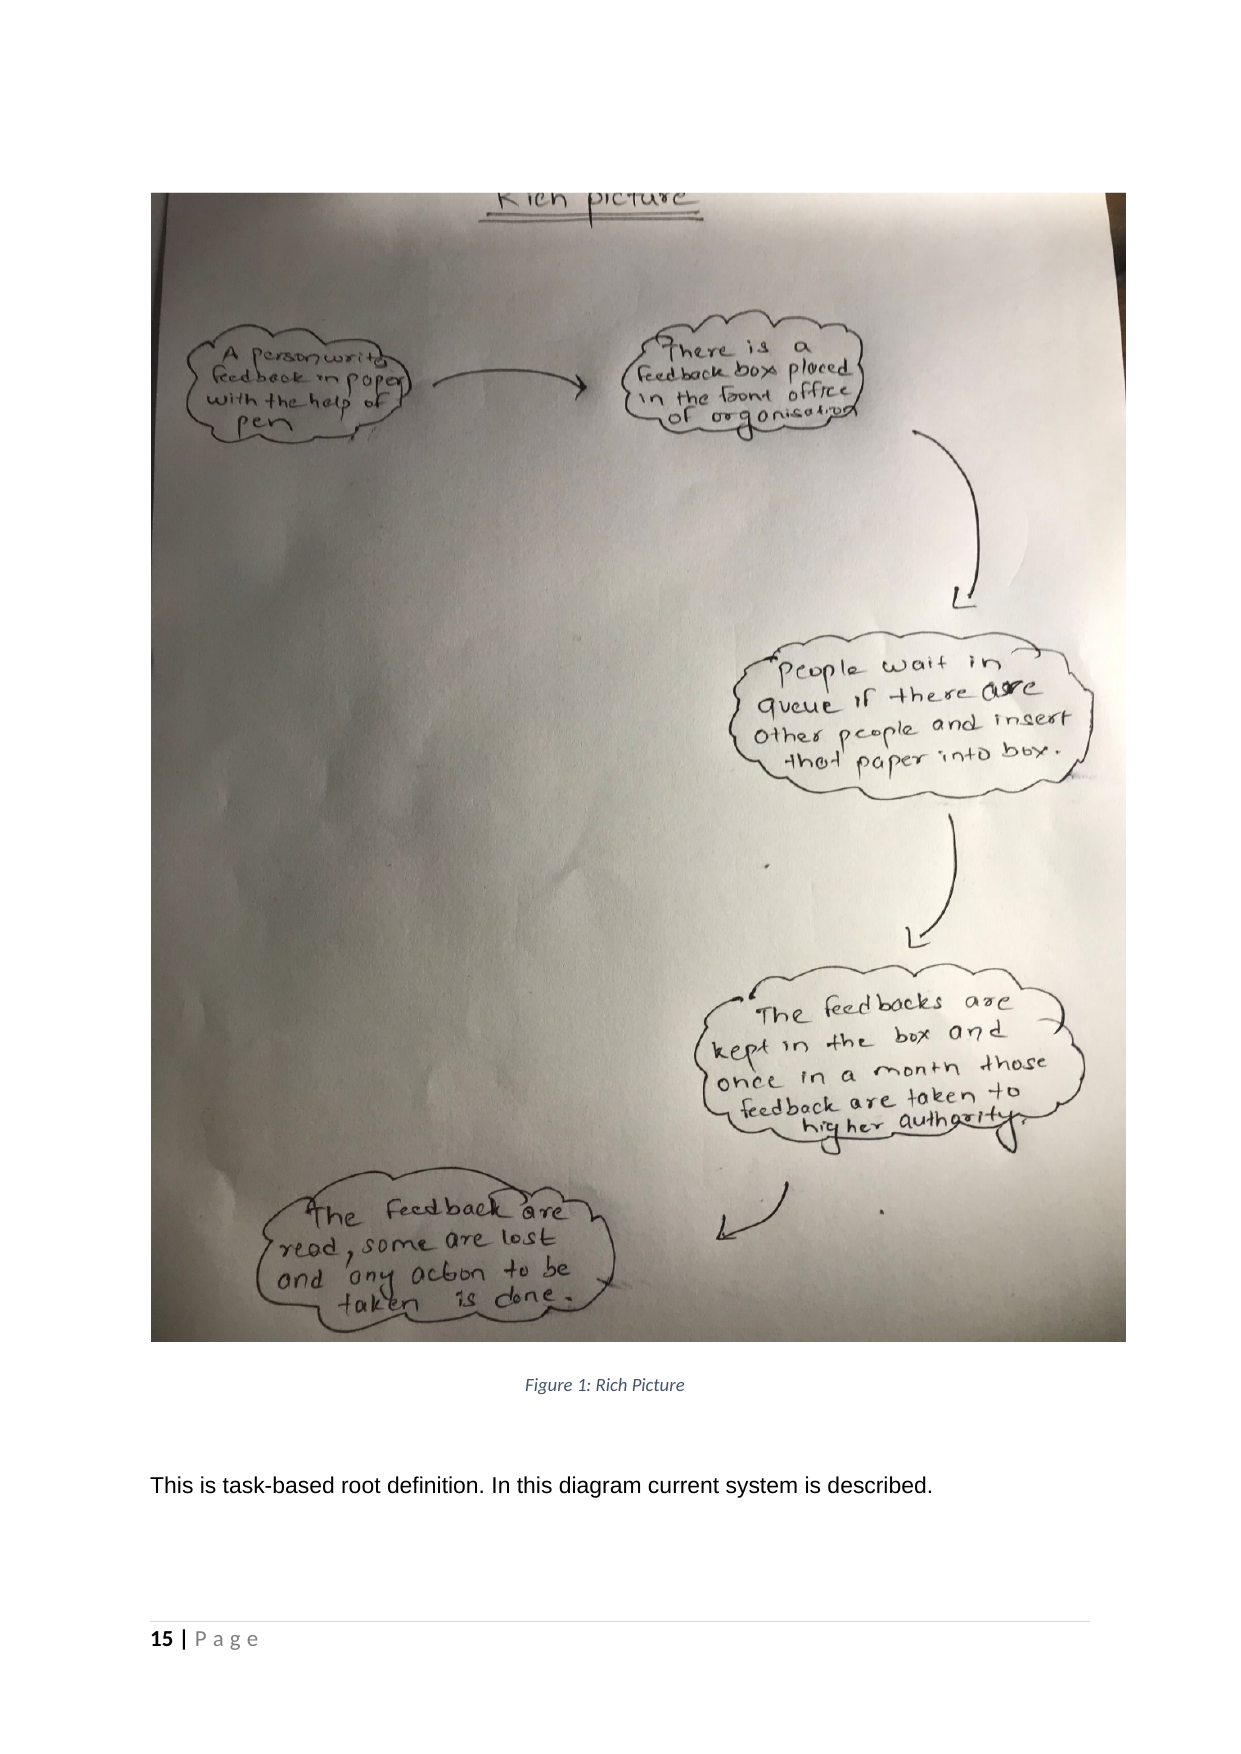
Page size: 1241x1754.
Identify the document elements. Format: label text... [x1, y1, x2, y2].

text This is task-based root definition. In this diagram current system is described. [150, 1472, 1090, 1498]
picture [152, 194, 1126, 1342]
